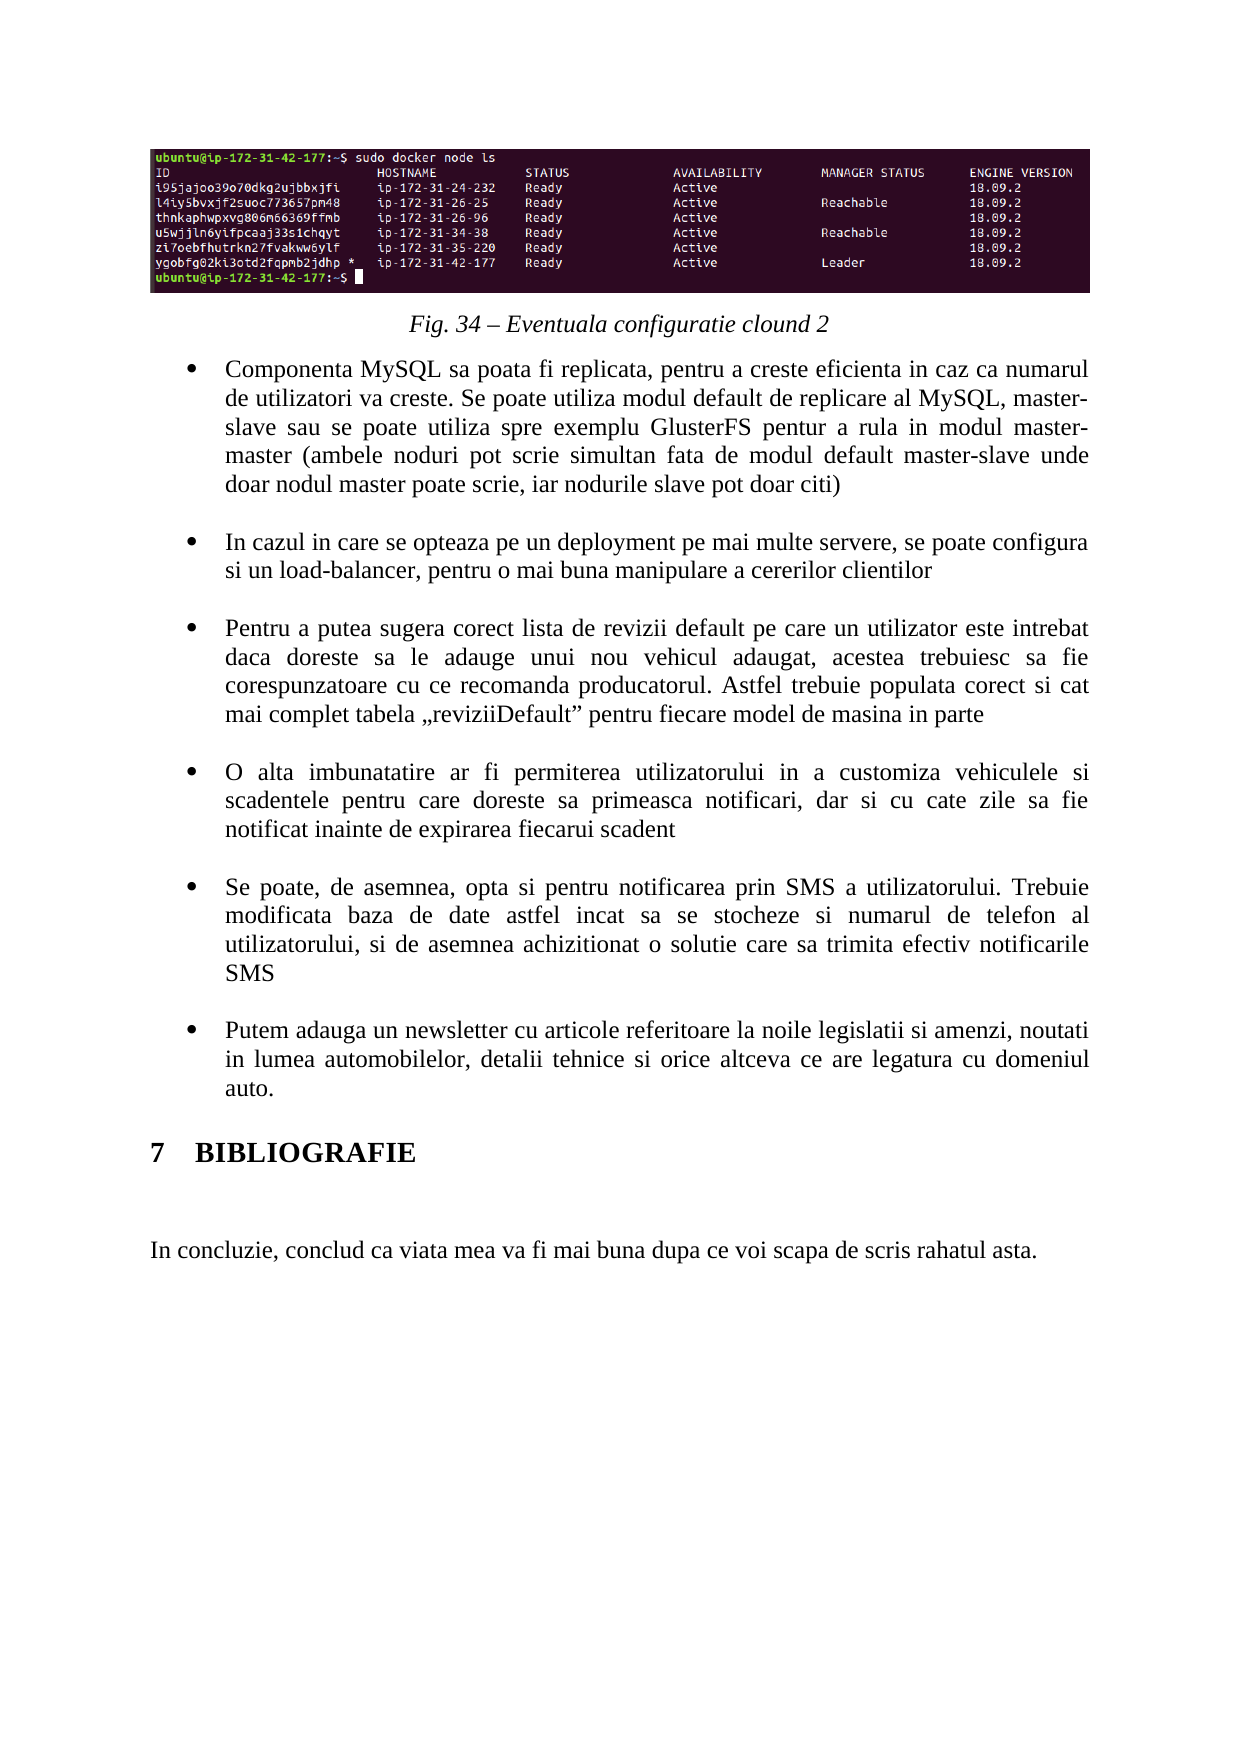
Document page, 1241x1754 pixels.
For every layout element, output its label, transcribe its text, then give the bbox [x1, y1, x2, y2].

list Pentru a putea sugera corect lista de revizii default pe care un utilizator este intrebat daca doreste sa le adauge unui nou vehicul adaugat, acestea trebuiesc sa fie corespunzatoare cu ce recomanda producatorul. Astfel trebuie populata corect si cat mai complet tabela „reviziiDefault” pentru fiecare model de masina in parte [187, 613, 1090, 728]
list Se poate, de asemnea, opta si pentru notificarea prin SMS a utilizatorului. Trebuie modificata baza de date astfel incat sa se stocheze si numarul de telefon al utilizatorului, si de asemnea achizitionat o solutie care sa trimita efectiv notificarile SMS [187, 872, 1090, 987]
subtitle Bibliografie [150, 1135, 1090, 1169]
list O alta imbunatatire ar fi permiterea utilizatorului in a customiza vehiculele si scadentele pentru care doreste sa primeasca notificari, dar si cu cate zile sa fie notificat inainte de expirarea fiecarui scadent [187, 757, 1090, 843]
text In concluzie, conclud ca viata mea va fi mai buna dupa ce voi scapa de scris rahatul asta. [150, 1235, 1090, 1264]
list Putem adauga un newsletter cu articole referitoare la noile legislatii si amenzi, noutati in lumea automobilelor, detalii tehnice si orice altceva ce are legatura cu domeniul auto. [187, 1016, 1090, 1102]
list Componenta MySQL sa poata fi replicata, pentru a creste eficienta in caz ca numarul de utilizatori va creste. Se poate utiliza modul default de replicare al MySQL, master-slave sau se poate utiliza spre exemplu GlusterFS pentur a rula in modul master-master (ambele noduri pot scrie simultan fata de modul default master-slave unde doar nodul master poate scrie, iar nodurile slave pot doar citi) [187, 354, 1090, 498]
picture [150, 149, 1090, 293]
text Fig. 34 – Eventuala configuratie clound 2 [150, 309, 1090, 338]
list In cazul in care se opteaza pe un deployment pe mai multe servere, se poate configura si un load-balancer, pentru o mai buna manipulare a cererilor clientilor [187, 527, 1090, 584]
